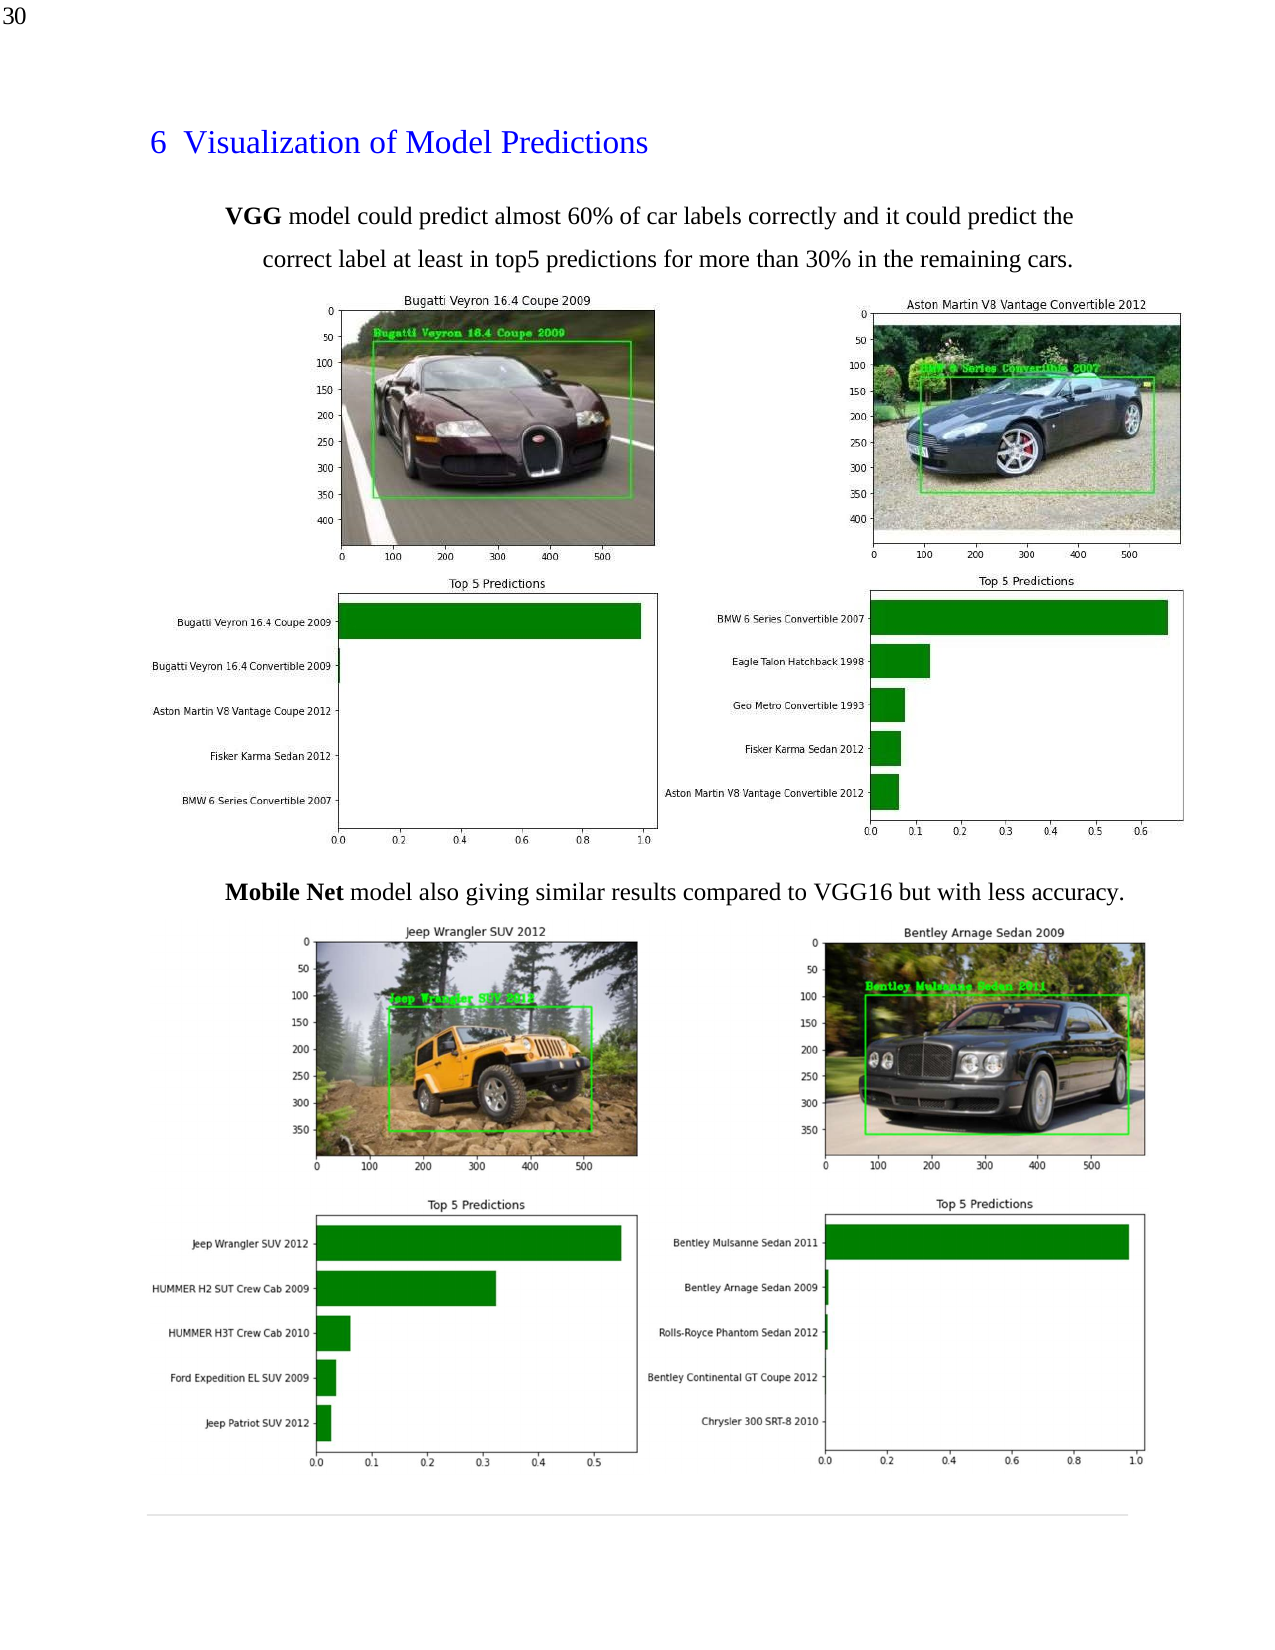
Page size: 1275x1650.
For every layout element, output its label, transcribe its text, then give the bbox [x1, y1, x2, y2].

subtitle Visualization of Model Predictions [150, 122, 1200, 160]
text Mobile Net model also giving similar results compared to VGG16 but with less accuracy. [225, 877, 1200, 906]
picture [149, 919, 1150, 1475]
text VGG model could predict almost 60% of car labels correctly and it could predict the correct label at least in top5 predictions for more than 30% in the remaining cars. [225, 201, 1120, 273]
picture [662, 297, 1184, 840]
picture [150, 295, 660, 844]
